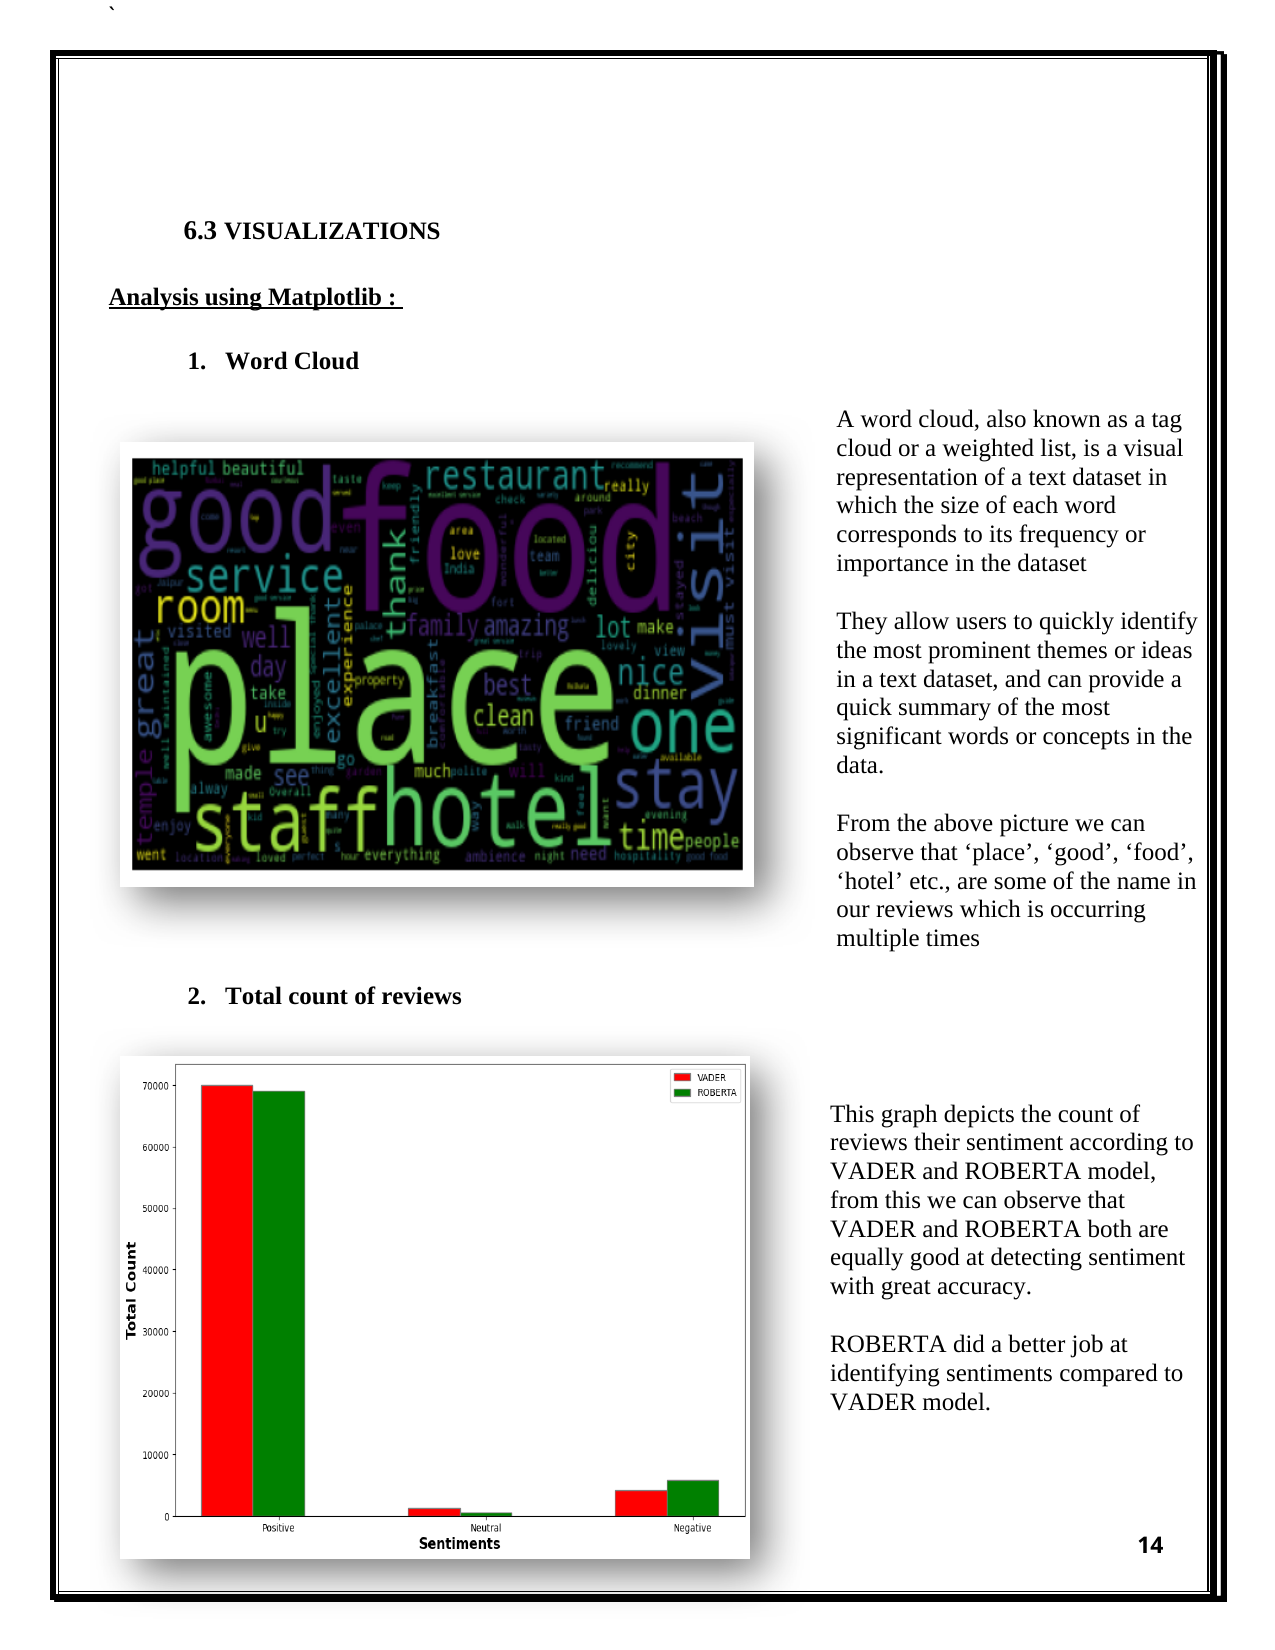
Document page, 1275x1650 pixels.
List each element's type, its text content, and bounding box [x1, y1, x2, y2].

picture [120, 442, 754, 887]
text From the above picture we can observe that ‘place’, ‘good’, ‘food’, ‘hotel’ etc., are some of the name in our reviews which is occurring multiple times [108, 808, 1207, 952]
picture [120, 1056, 750, 1559]
subtitle Word Cloud [187, 346, 1207, 375]
text They allow users to quickly identify the most prominent themes or ideas in a text dataset, and can provide a quick summary of the most significant words or concepts in the data. [803, 606, 1207, 779]
text Analysis using Matplotlib : [108, 282, 1207, 311]
subtitle 6.3 VISUALIZATIONS [183, 214, 1207, 245]
text This graph depicts the count of reviews their sentiment according to VADER and ROBERTA model, from this we can observe that VADER and ROBERTA both are equally good at detecting sentiment with great accuracy. [797, 1099, 1207, 1300]
text ROBERTA did a better job at identifying sentiments compared to VADER model. [798, 1329, 1207, 1416]
list Total count of reviews [187, 981, 1207, 1010]
text A word cloud, also known as a tag cloud or a weighted list, is a visual representation of a text dataset in which the size of each word corresponds to its frequency or importance in the dataset [108, 404, 1207, 577]
